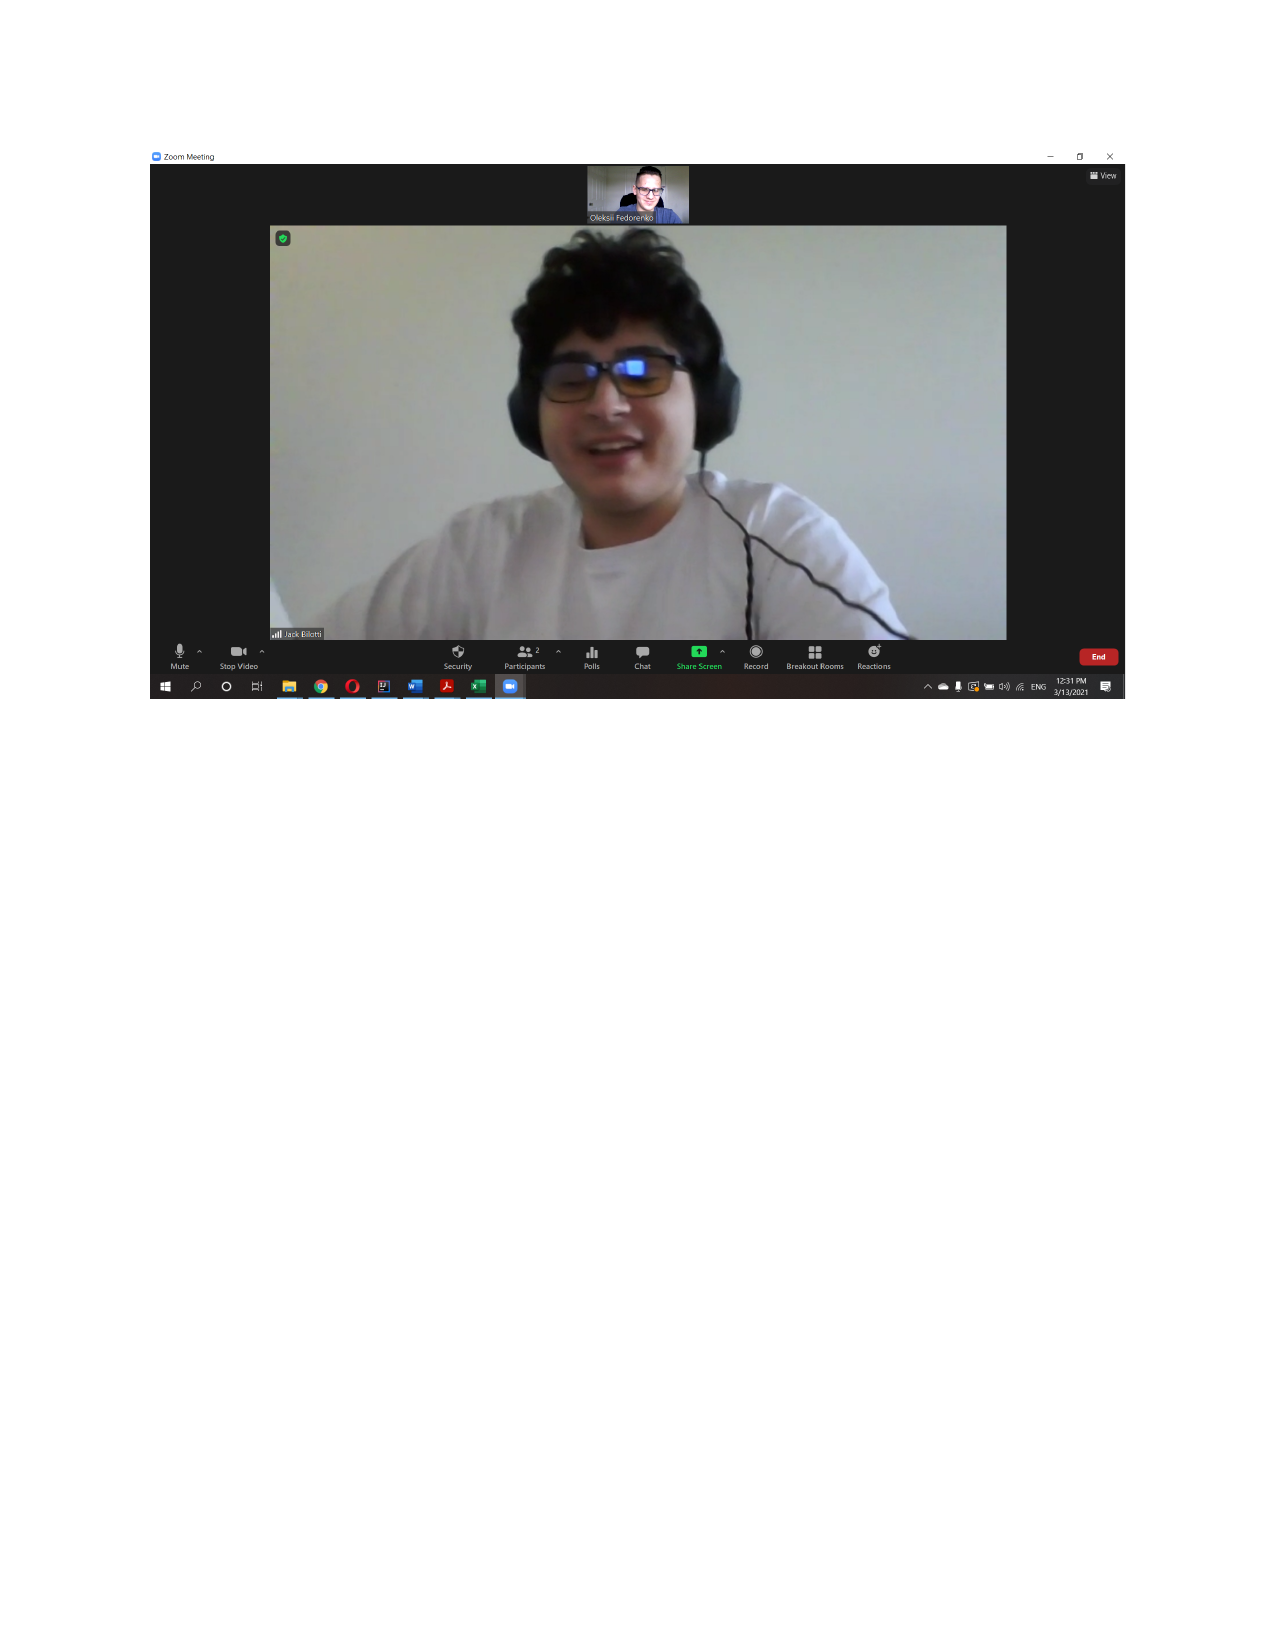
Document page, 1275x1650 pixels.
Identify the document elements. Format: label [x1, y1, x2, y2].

picture [150, 150, 1125, 699]
